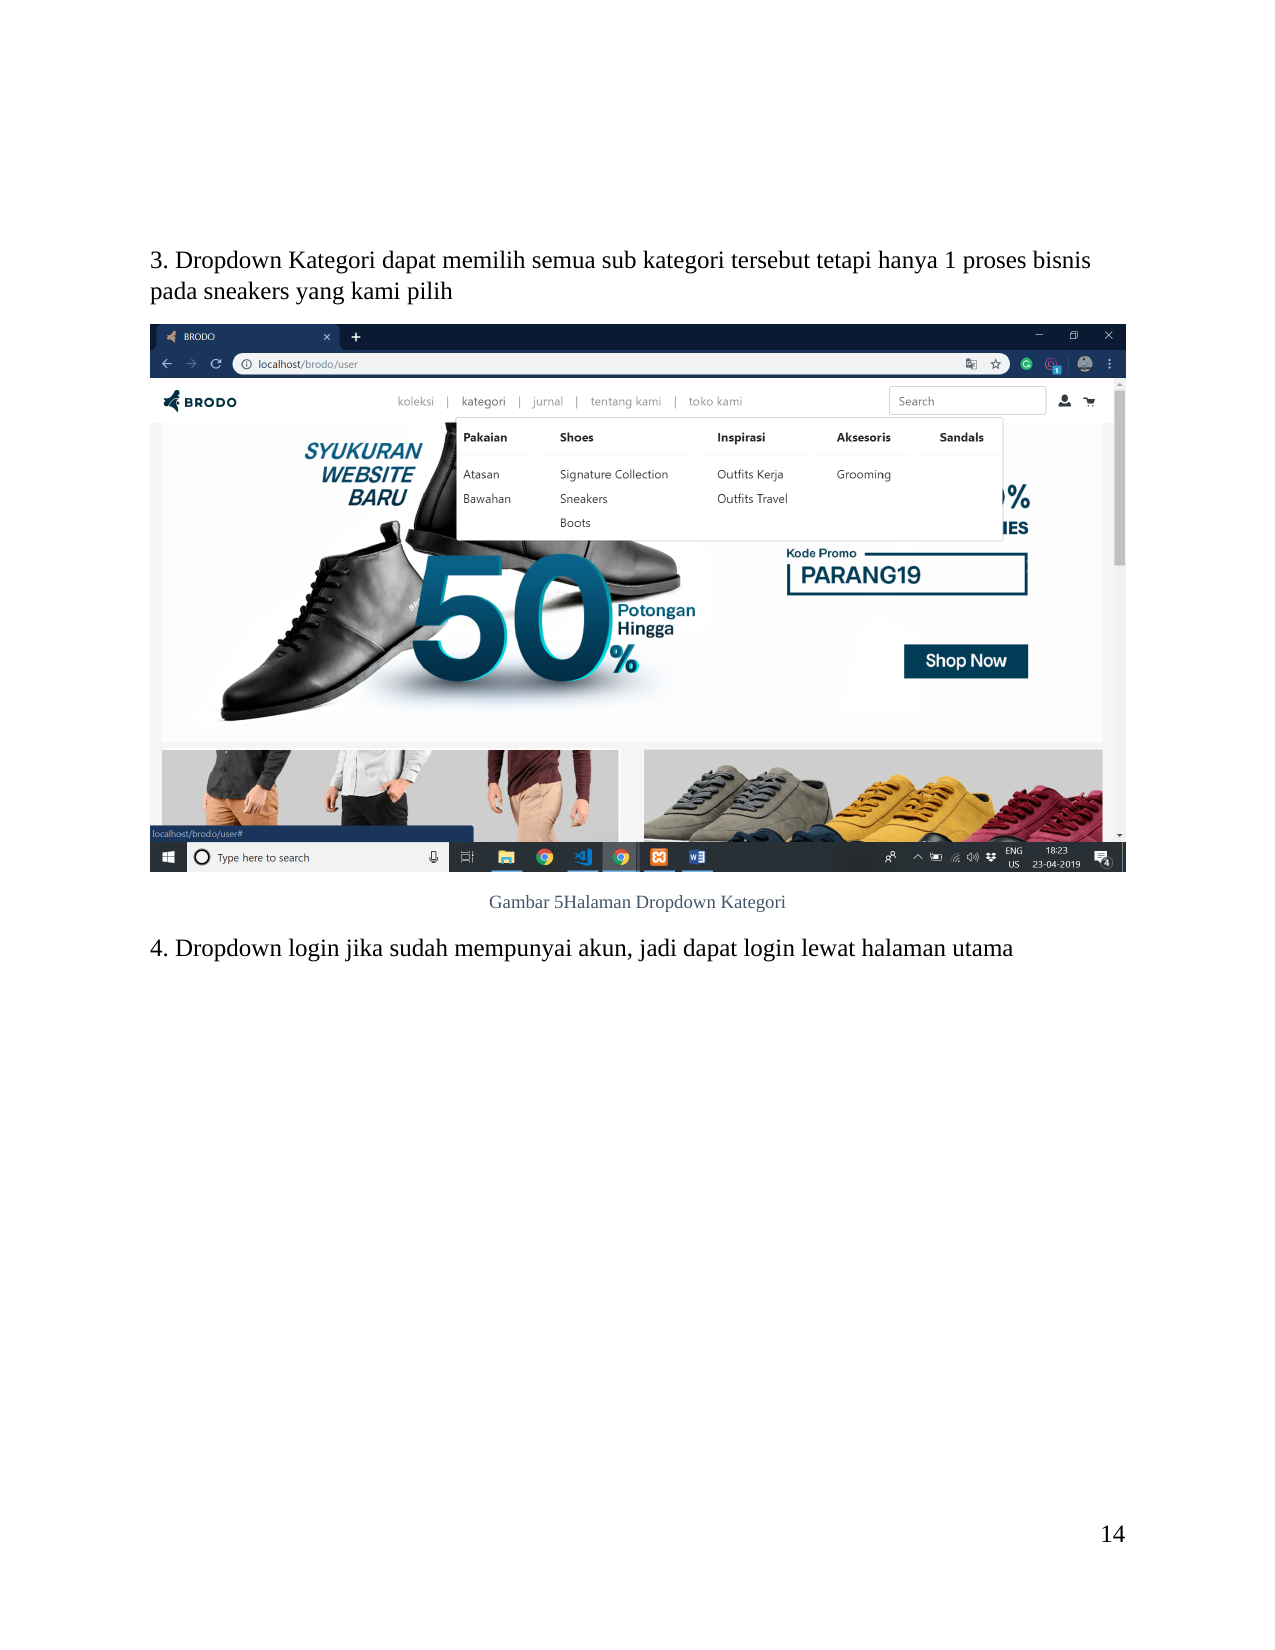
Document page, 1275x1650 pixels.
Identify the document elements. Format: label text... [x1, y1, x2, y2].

text Gambar 5Halaman Dropdown Kategori [150, 891, 1125, 913]
text 4. Dropdown login jika sudah mempunyai akun, jadi dapat login lewat halaman utama [150, 933, 1125, 962]
picture [150, 324, 1126, 872]
text 3. Dropdown Kategori dapat memilih semua sub kategori tersebut tetapi hanya 1 proses bisnis pada sneakers yang kami pilih [150, 245, 1125, 305]
